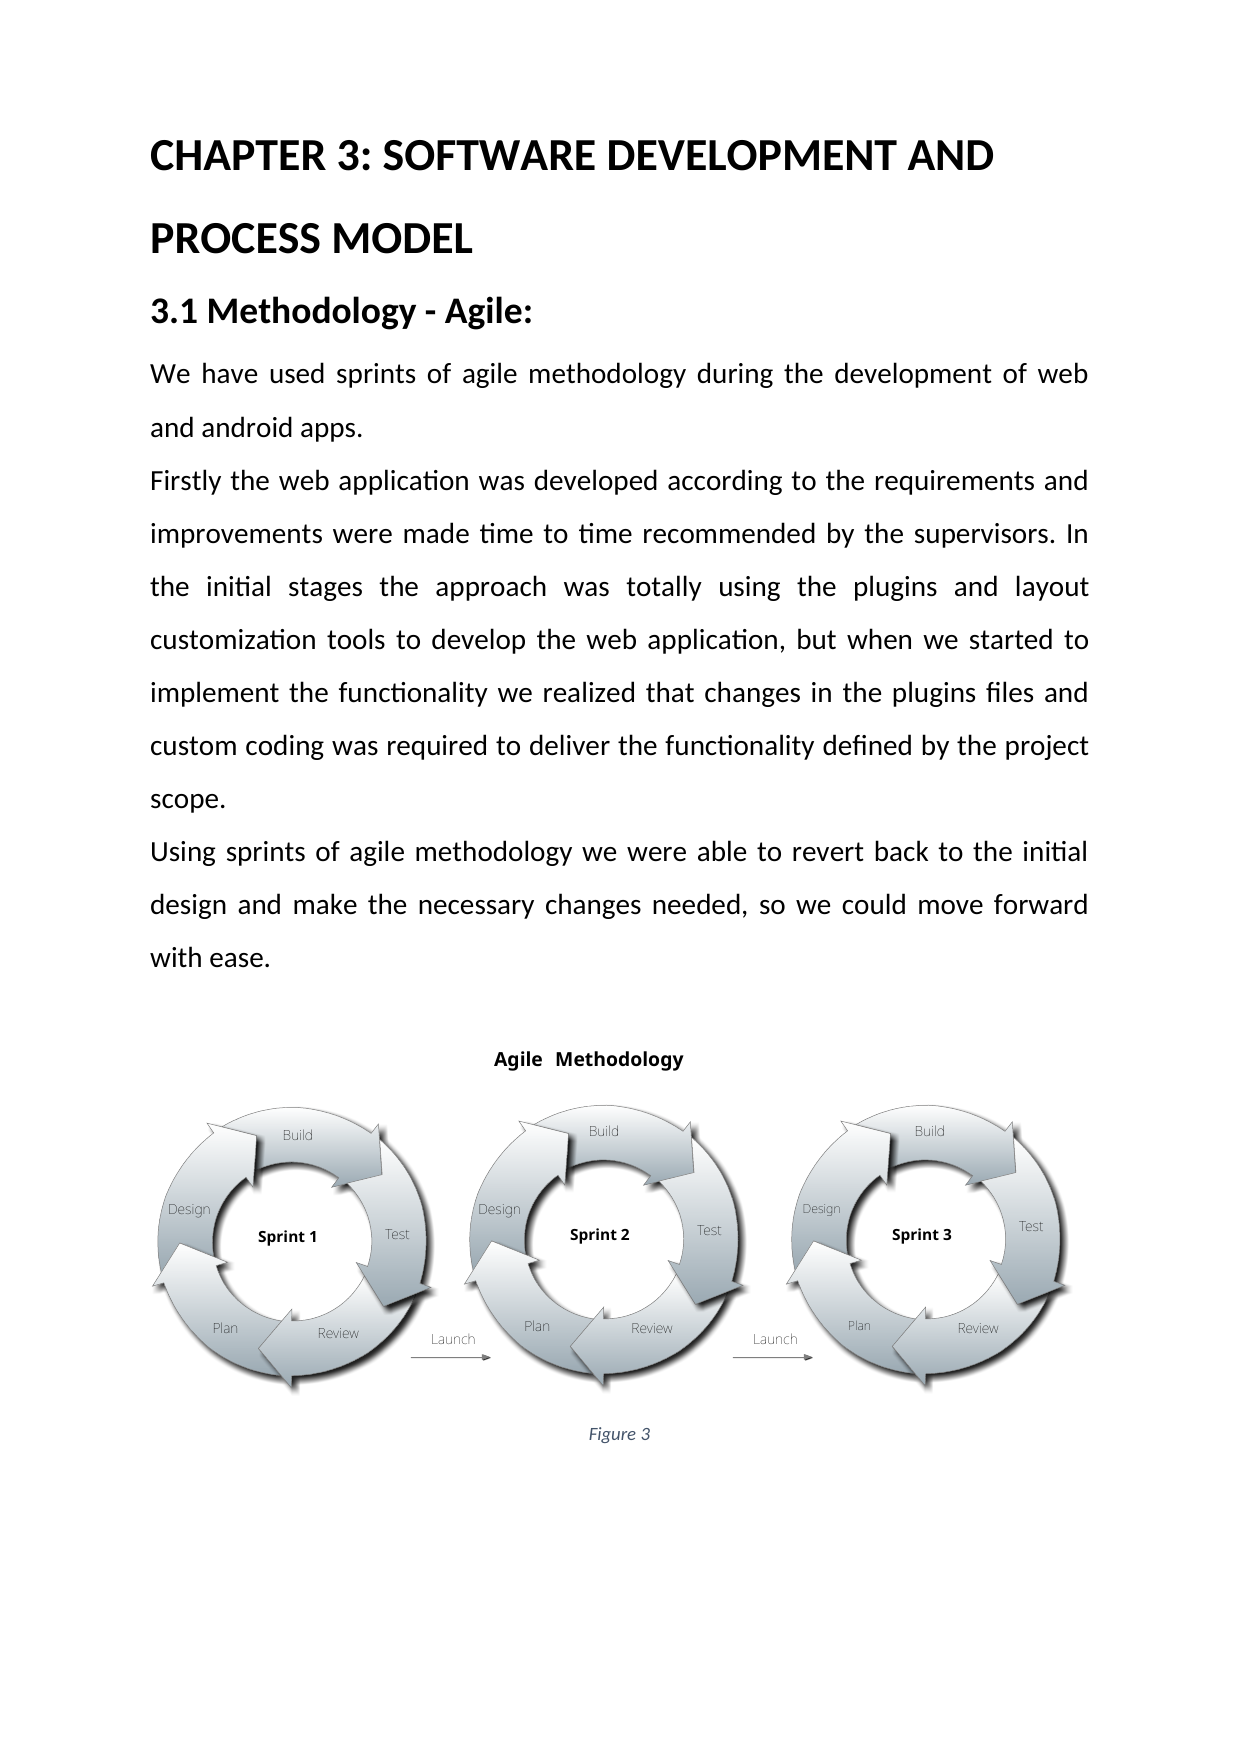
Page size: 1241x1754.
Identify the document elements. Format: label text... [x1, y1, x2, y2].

text CHAPTER 3: SOFTWARE DEVELOPMENT AND PROCESS MODEL 3.1 Methodology - Agile: [150, 126, 1090, 333]
text We have used sprints of agile methodology during the development of web and android apps. [150, 356, 1090, 444]
text Using sprints of agile methodology we were able to revert back to the initial design and make the necessary changes needed, so we could move forward with ease. [150, 833, 1090, 974]
text Firstly the web application was developed according to the requirements and improvements were made time to time recommended by the supervisors. In the initial stages the approach was totally using the plugins and layout customization tools to develop the web application, but when we started to implement the functionality we realized that changes in the plugins files and custom coding was required to deliver the functionality defined by the project scope. [150, 462, 1090, 815]
